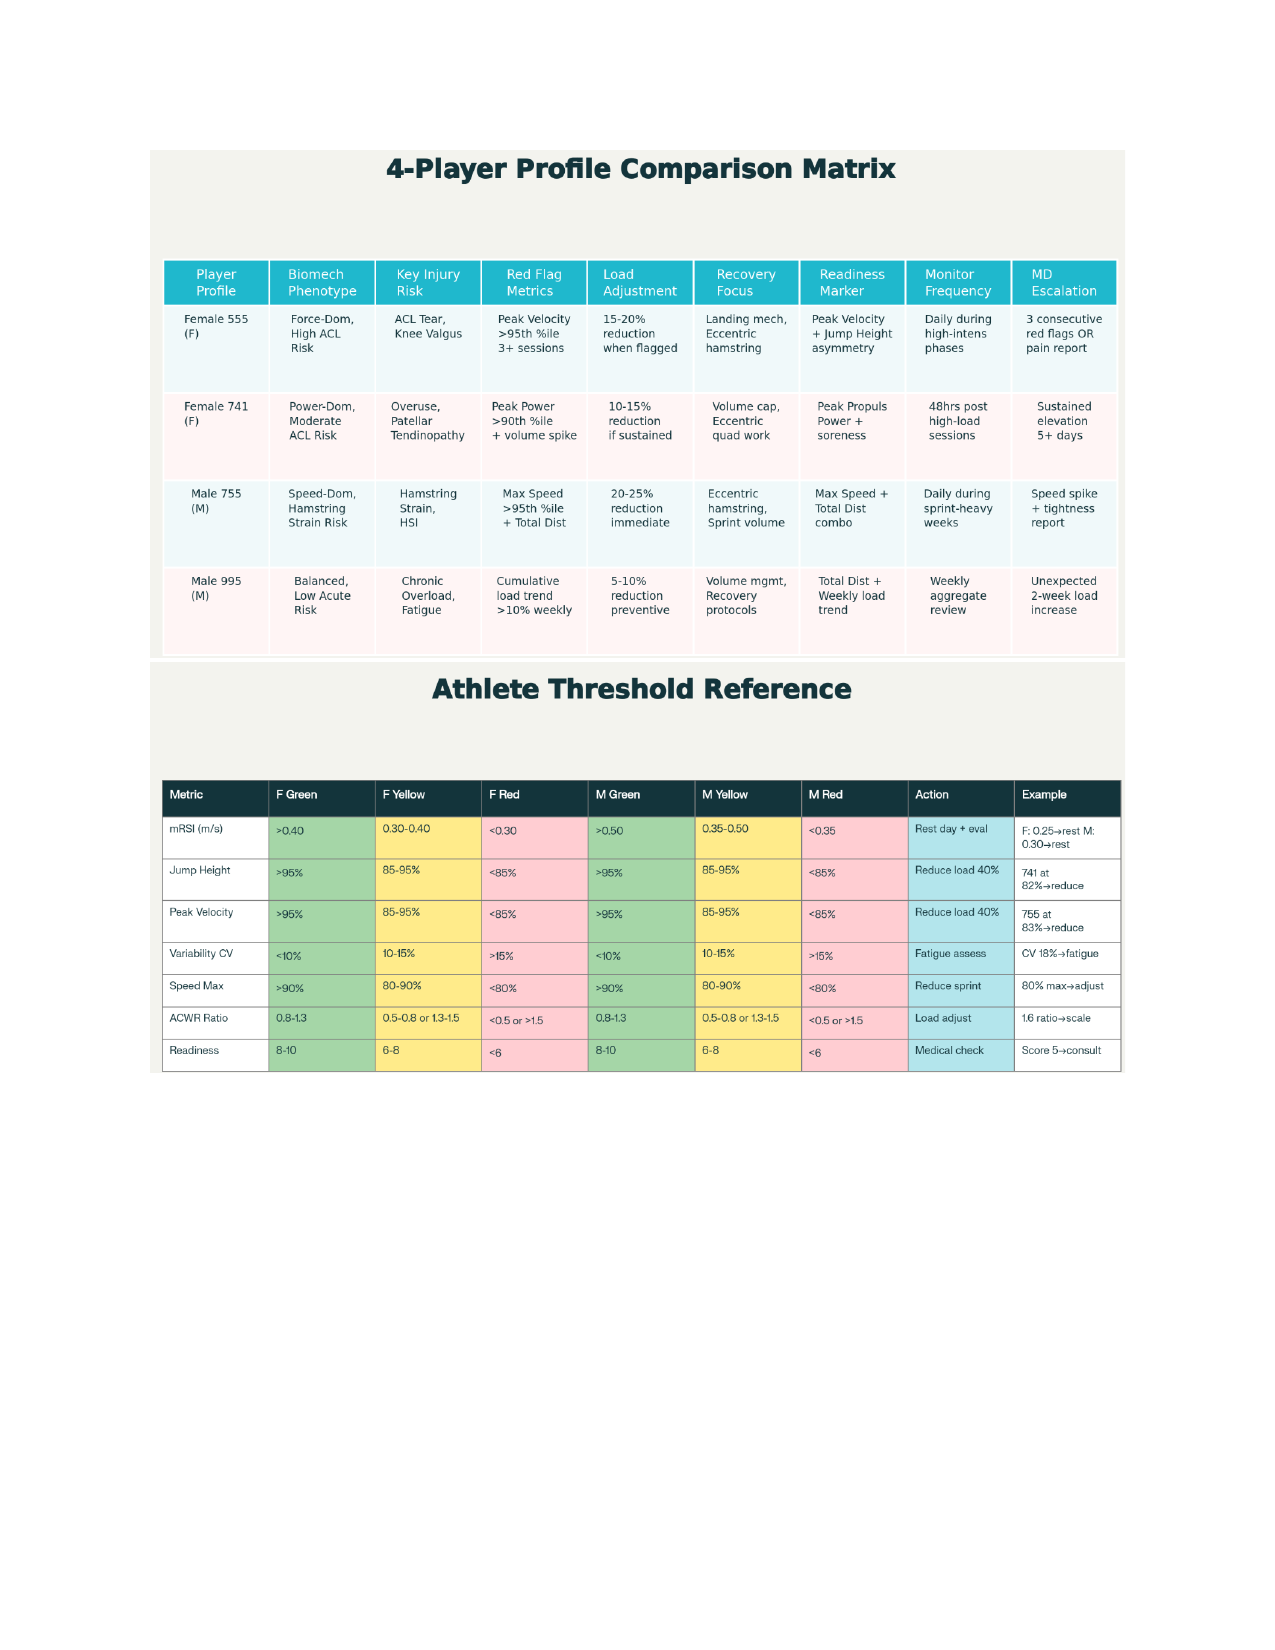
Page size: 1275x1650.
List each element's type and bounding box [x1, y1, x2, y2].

picture [150, 150, 1125, 658]
picture [150, 662, 1125, 1073]
